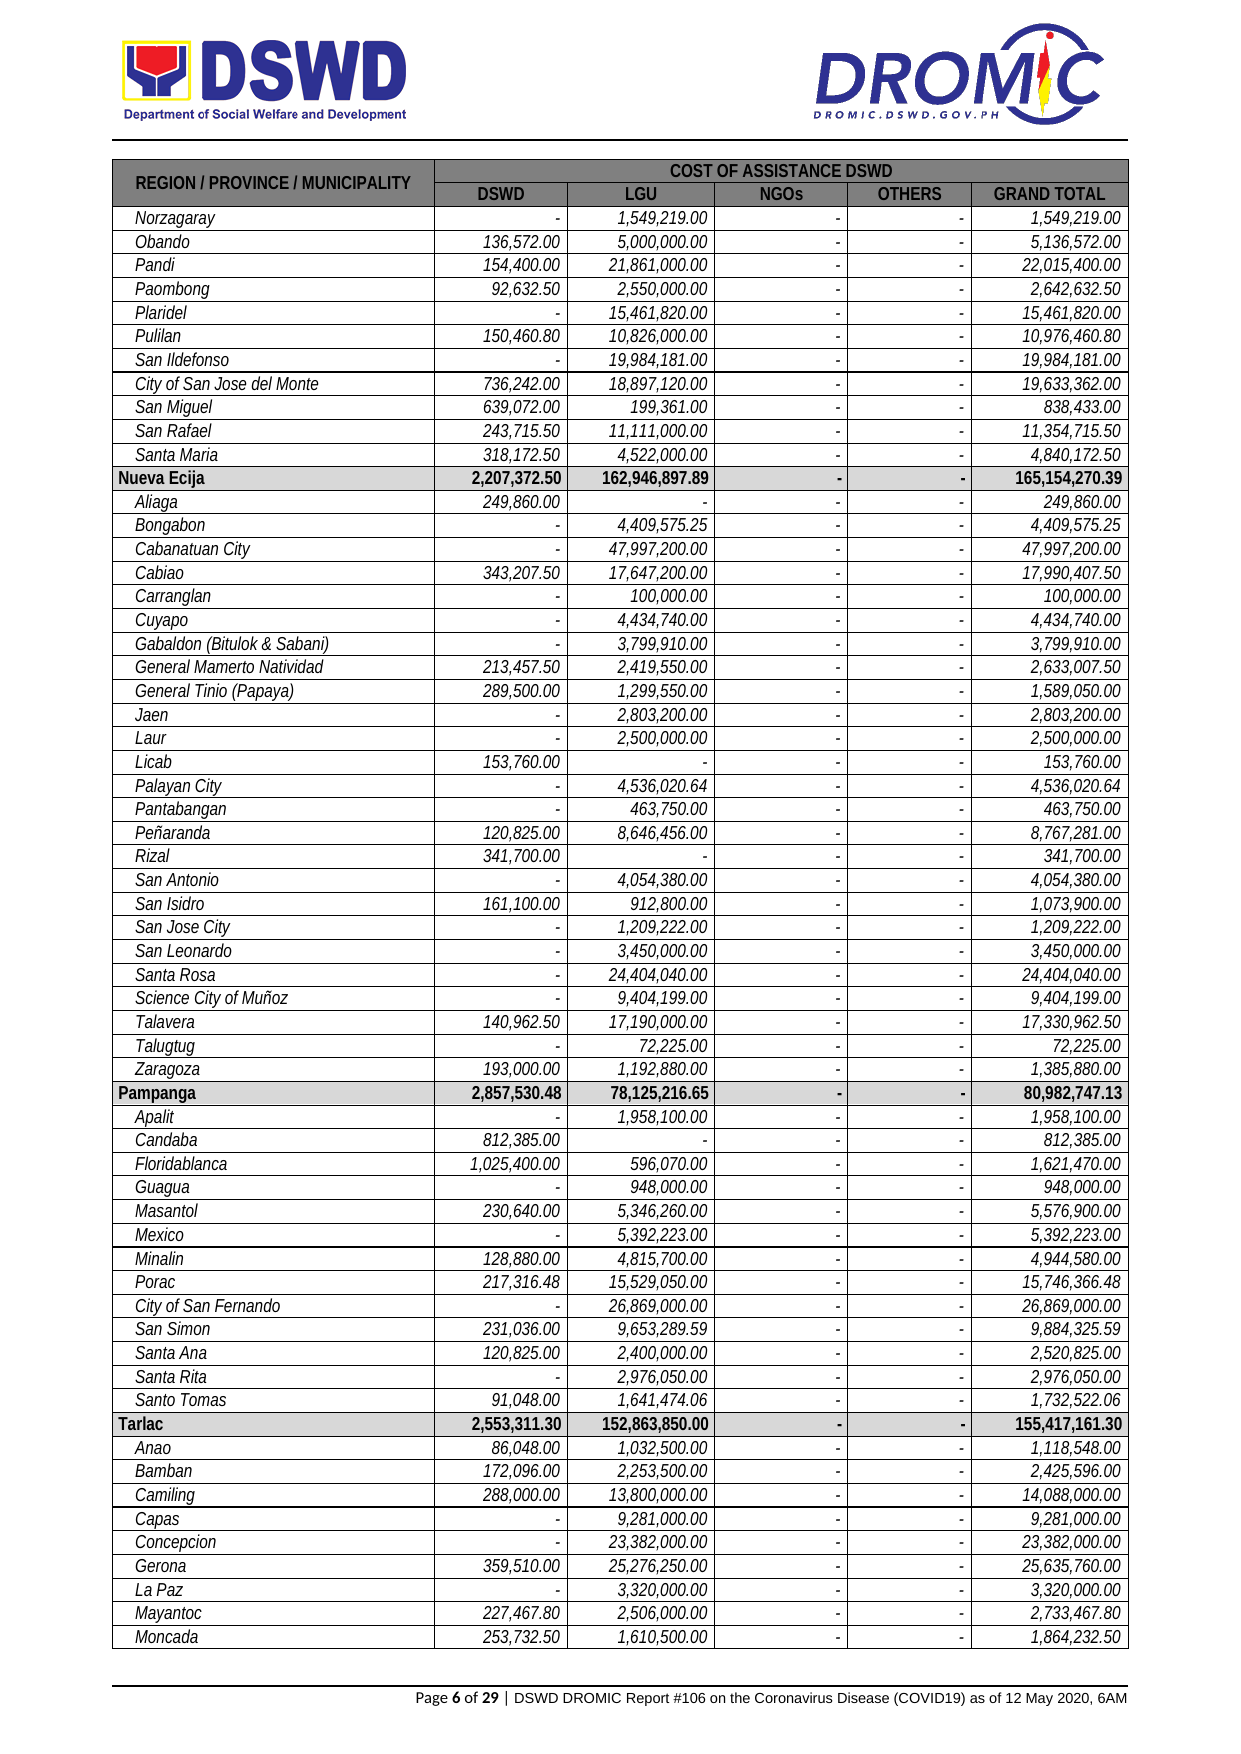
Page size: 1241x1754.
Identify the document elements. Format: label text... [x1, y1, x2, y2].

table_cell - [848, 727, 971, 750]
table_cell Bongabon [129, 514, 434, 537]
table_cell 2,207,372.50 [435, 467, 567, 490]
table_cell Laur [129, 727, 434, 750]
table_cell [113, 727, 129, 750]
table_cell 128,880.00 [435, 1248, 567, 1270]
table_cell - [848, 207, 971, 229]
table_cell 150,460.80 [435, 325, 567, 348]
table_cell 4,536,020.64 [972, 775, 1128, 797]
table_cell Pampanga [113, 1082, 434, 1104]
table_cell 17,990,407.50 [972, 562, 1128, 584]
table_cell 1,958,100.00 [972, 1106, 1128, 1128]
table_cell [113, 1176, 129, 1199]
table_cell 1,032,500.00 [568, 1437, 714, 1459]
table_cell - [435, 1295, 567, 1317]
table_cell 92,632.50 [435, 278, 567, 301]
table_cell [113, 1460, 129, 1483]
table_cell - [848, 1129, 971, 1152]
table_cell - [848, 1342, 971, 1364]
table_header COST OF ASSISTANCE DSWD LGU NGOs OTHERS GRAND TOTAL [435, 160, 1128, 182]
table_cell San Miguel [129, 396, 434, 419]
table_cell - [848, 822, 971, 844]
table_cell NGOs [715, 183, 847, 206]
table_cell 1,299,550.00 [568, 680, 714, 702]
table_cell Apalit [129, 1106, 434, 1128]
table_cell 153,760.00 [435, 751, 567, 773]
table_cell 100,000.00 [568, 585, 714, 608]
table_cell Talavera [129, 1011, 434, 1033]
table_cell Tarlac [113, 1413, 434, 1436]
table_cell - [848, 1531, 971, 1554]
table_cell [113, 278, 129, 301]
table_cell - [848, 845, 971, 868]
table_cell 14,088,000.00 [972, 1484, 1128, 1506]
table_cell 1,732,522.06 [972, 1389, 1128, 1412]
table_cell - [848, 420, 971, 442]
table_cell 4,409,575.25 [972, 514, 1128, 537]
table_cell 15,529,050.00 [568, 1271, 714, 1294]
table_cell - [715, 396, 847, 419]
table_cell - [848, 514, 971, 537]
table_cell [113, 940, 129, 963]
table_cell [113, 1295, 129, 1317]
table_cell [113, 609, 129, 632]
table_cell [113, 349, 129, 371]
table_cell City of San Jose del Monte [129, 373, 434, 395]
table_cell 5,346,260.00 [568, 1200, 714, 1223]
table_cell 80,982,747.13 [972, 1082, 1128, 1104]
table_cell 136,572.00 [435, 231, 567, 253]
table_cell - [715, 893, 847, 915]
table_cell - [435, 1531, 567, 1554]
table_cell - [715, 444, 847, 466]
table_cell 155,417,161.30 [972, 1413, 1128, 1436]
table_cell - [848, 231, 971, 253]
table_cell 172,096.00 [435, 1460, 567, 1483]
table_cell [113, 1011, 129, 1033]
table_cell Norzagaray [129, 207, 434, 229]
table_cell [113, 207, 129, 229]
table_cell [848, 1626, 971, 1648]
table_cell 17,190,000.00 [568, 1011, 714, 1033]
table_cell - [715, 1248, 847, 1270]
table_cell [113, 751, 129, 773]
table_cell 2,803,200.00 [568, 704, 714, 726]
table_cell - [715, 940, 847, 963]
table_cell DSWD [435, 183, 567, 206]
table_cell - [848, 1389, 971, 1412]
table_cell - [715, 704, 847, 726]
table_cell [113, 656, 129, 679]
table_cell - [848, 633, 971, 655]
table_cell [113, 633, 129, 655]
table_cell - [435, 1176, 567, 1199]
table_cell 3,450,000.00 [568, 940, 714, 963]
table_cell 2,520,825.00 [972, 1342, 1128, 1364]
table_cell - [715, 775, 847, 797]
table_cell - [715, 1153, 847, 1175]
table_cell San Rafael [129, 420, 434, 442]
table_cell - [715, 1366, 847, 1388]
table_cell 2,500,000.00 [972, 727, 1128, 750]
table_cell - [715, 1389, 847, 1412]
table_cell 318,172.50 [435, 444, 567, 466]
table_cell 4,434,740.00 [972, 609, 1128, 632]
table_cell - [435, 1106, 567, 1128]
table_cell 2,857,530.48 [435, 1082, 567, 1104]
table_cell 812,385.00 [435, 1129, 567, 1152]
table_cell - [848, 1058, 971, 1081]
table_cell 249,860.00 [972, 491, 1128, 513]
table_cell Carranglan [129, 585, 434, 608]
table_cell 100,000.00 [972, 585, 1128, 608]
table_cell Plaridel [129, 302, 434, 324]
table_cell [113, 538, 129, 561]
table_cell Santo Tomas [129, 1389, 434, 1412]
table_cell Rizal [129, 845, 434, 868]
table_cell - [435, 704, 567, 726]
table_cell - [435, 964, 567, 986]
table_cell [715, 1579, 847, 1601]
table_cell - [715, 1460, 847, 1483]
table_cell 15,461,820.00 [972, 302, 1128, 324]
table_cell 17,330,962.50 [972, 1011, 1128, 1033]
table_cell - [715, 420, 847, 442]
table_cell [113, 491, 129, 513]
table_cell [113, 231, 129, 253]
table_cell Aliaga [129, 491, 434, 513]
table_cell - [435, 538, 567, 561]
table_cell - [848, 751, 971, 773]
table_cell 948,000.00 [568, 1176, 714, 1199]
table_cell - [848, 396, 971, 419]
table_cell 15,746,366.48 [972, 1271, 1128, 1294]
table_cell - [715, 609, 847, 632]
table_cell 10,976,460.80 [972, 325, 1128, 348]
table_cell 2,253,500.00 [568, 1460, 714, 1483]
table_cell Concepcion [129, 1531, 434, 1554]
table_cell 231,036.00 [435, 1318, 567, 1341]
table_cell 19,633,362.00 [972, 373, 1128, 395]
table_cell Masantol [129, 1200, 434, 1223]
table_cell 5,576,900.00 [972, 1200, 1128, 1223]
table_cell 26,869,000.00 [568, 1295, 714, 1317]
table_cell 2,553,311.30 [435, 1413, 567, 1436]
table_cell 1,073,900.00 [972, 893, 1128, 915]
table_cell San Isidro [129, 893, 434, 915]
table_cell Capas [129, 1508, 434, 1530]
table_cell - [848, 680, 971, 702]
table_cell - [715, 585, 847, 608]
table_cell - [715, 231, 847, 253]
table_cell 217,316.48 [435, 1271, 567, 1294]
table_cell - [715, 278, 847, 301]
table_cell 78,125,216.65 [568, 1082, 714, 1104]
table_cell Bamban [129, 1460, 434, 1483]
table_cell - [848, 987, 971, 1010]
table_cell [113, 775, 129, 797]
table_cell 1,192,880.00 [568, 1058, 714, 1081]
table_cell 47,997,200.00 [568, 538, 714, 561]
table_cell Zaragoza [129, 1058, 434, 1081]
table_cell [113, 325, 129, 348]
table_cell - [568, 1129, 714, 1152]
table_cell - [715, 727, 847, 750]
table_cell - [848, 893, 971, 915]
table_cell - [715, 1129, 847, 1152]
table_cell San Ildefonso [129, 349, 434, 371]
table_cell - [848, 1460, 971, 1483]
table_cell - [848, 1224, 971, 1246]
table_cell 9,884,325.59 [972, 1318, 1128, 1341]
table_cell [113, 585, 129, 608]
table_cell 1,385,880.00 [972, 1058, 1128, 1081]
table_cell 19,984,181.00 [972, 349, 1128, 371]
table_cell 948,000.00 [972, 1176, 1128, 1199]
table_cell - [435, 1508, 567, 1530]
table_cell - [848, 302, 971, 324]
table_cell 9,281,000.00 [972, 1508, 1128, 1530]
table_cell Paombong [129, 278, 434, 301]
table_cell - [715, 822, 847, 844]
table_cell 2,803,200.00 [972, 704, 1128, 726]
table_cell [113, 420, 129, 442]
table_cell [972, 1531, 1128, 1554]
table_cell - [848, 1011, 971, 1033]
table_cell General Tinio (Papaya) [129, 680, 434, 702]
table_cell Anao [129, 1437, 434, 1459]
table_cell - [848, 467, 971, 490]
table_cell 165,154,270.39 [972, 467, 1128, 490]
picture [781, 23, 1133, 125]
table_cell 3,799,910.00 [972, 633, 1128, 655]
table_cell [113, 1153, 129, 1175]
table_cell [113, 1035, 129, 1057]
table_cell 72,225.00 [972, 1035, 1128, 1057]
table_cell - [848, 1200, 971, 1223]
table_cell - [435, 633, 567, 655]
table_cell Jaen [129, 704, 434, 726]
table_cell - [435, 207, 567, 229]
table_cell 463,750.00 [972, 798, 1128, 821]
table_cell 3,799,910.00 [568, 633, 714, 655]
table_cell - [715, 1176, 847, 1199]
table_cell 5,392,223.00 [568, 1224, 714, 1246]
table_cell - [715, 987, 847, 1010]
table_cell Floridablanca [129, 1153, 434, 1175]
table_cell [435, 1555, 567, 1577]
table_cell [113, 1484, 129, 1506]
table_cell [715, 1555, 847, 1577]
table_cell - [715, 1508, 847, 1530]
table_cell [113, 1224, 129, 1246]
table_cell [113, 1531, 129, 1554]
table_cell 230,640.00 [435, 1200, 567, 1223]
table_cell - [848, 1295, 971, 1317]
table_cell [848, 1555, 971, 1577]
table_cell - [435, 869, 567, 892]
table_cell - [715, 1011, 847, 1033]
table_cell Cabanatuan City [129, 538, 434, 561]
table_cell - [435, 940, 567, 963]
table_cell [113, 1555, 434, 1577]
table_cell - [715, 207, 847, 229]
table_cell 5,392,223.00 [972, 1224, 1128, 1246]
table_cell - [715, 964, 847, 986]
table_cell 4,434,740.00 [568, 609, 714, 632]
table_cell 11,354,715.50 [972, 420, 1128, 442]
table_cell - [715, 1200, 847, 1223]
table_cell 193,000.00 [435, 1058, 567, 1081]
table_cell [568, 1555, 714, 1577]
table_cell 812,385.00 [972, 1129, 1128, 1152]
table_cell 161,100.00 [435, 893, 567, 915]
table_cell 9,404,199.00 [568, 987, 714, 1010]
table_cell - [715, 491, 847, 513]
table_cell - [715, 1295, 847, 1317]
table_cell - [435, 302, 567, 324]
table_cell - [435, 727, 567, 750]
table_cell OTHERS [848, 183, 971, 206]
table_cell [113, 1058, 129, 1081]
table_cell 838,433.00 [972, 396, 1128, 419]
table_cell - [715, 1531, 847, 1554]
table_cell Santa Maria [129, 444, 434, 466]
table_cell 5,136,572.00 [972, 231, 1128, 253]
table_cell - [715, 751, 847, 773]
table_cell 1,209,222.00 [972, 916, 1128, 939]
table_cell Palayan City [129, 775, 434, 797]
table_cell [113, 704, 129, 726]
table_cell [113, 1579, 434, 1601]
table_cell [113, 1318, 129, 1341]
table_cell 8,646,456.00 [568, 822, 714, 844]
table_cell 736,242.00 [435, 373, 567, 395]
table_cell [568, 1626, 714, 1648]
table_cell - [715, 325, 847, 348]
table_cell 243,715.50 [435, 420, 567, 442]
table_cell - [848, 1318, 971, 1341]
table_cell 21,861,000.00 [568, 254, 714, 277]
table_cell [113, 396, 129, 419]
table_cell GRAND TOTAL [972, 183, 1128, 206]
table_cell Talugtug [129, 1035, 434, 1057]
table_cell - [435, 916, 567, 939]
table_cell [113, 1508, 129, 1530]
table_cell 23,382,000.00 [568, 1531, 714, 1554]
table_cell - [715, 1035, 847, 1057]
table_cell - [848, 349, 971, 371]
table_cell - [848, 1366, 971, 1388]
table_cell - [435, 349, 567, 371]
table_cell - [848, 609, 971, 632]
table_cell - [715, 1224, 847, 1246]
table_cell - [848, 798, 971, 821]
table_cell [113, 964, 129, 986]
table_cell - [715, 680, 847, 702]
table_cell 288,000.00 [435, 1484, 567, 1506]
table_cell 213,457.50 [435, 656, 567, 679]
table_cell 24,404,040.00 [568, 964, 714, 986]
table_cell 1,641,474.06 [568, 1389, 714, 1412]
table_cell [113, 1248, 129, 1270]
table_cell 1,549,219.00 [568, 207, 714, 229]
table_cell - [848, 1248, 971, 1270]
table_cell 9,404,199.00 [972, 987, 1128, 1010]
table_cell San Jose City [129, 916, 434, 939]
table_cell 1,958,100.00 [568, 1106, 714, 1128]
table_cell 153,760.00 [972, 751, 1128, 773]
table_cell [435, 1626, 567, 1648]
table_cell - [435, 798, 567, 821]
table_cell 2,633,007.50 [972, 656, 1128, 679]
table_cell 1,025,400.00 [435, 1153, 567, 1175]
table_cell 4,409,575.25 [568, 514, 714, 537]
table_cell Porac [129, 1271, 434, 1294]
table_cell Science City of Muñoz [129, 987, 434, 1010]
table_cell 249,860.00 [435, 491, 567, 513]
table_cell San Simon [129, 1318, 434, 1341]
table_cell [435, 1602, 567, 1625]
table_cell - [435, 1366, 567, 1388]
table_cell Guagua [129, 1176, 434, 1199]
table_cell 26,869,000.00 [972, 1295, 1128, 1317]
table_cell [113, 514, 129, 537]
table_cell [113, 302, 129, 324]
table_cell 22,015,400.00 [972, 254, 1128, 277]
table_cell - [848, 1413, 971, 1436]
table_cell - [715, 562, 847, 584]
table_cell Santa Ana [129, 1342, 434, 1364]
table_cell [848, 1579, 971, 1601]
table_cell Pulilan [129, 325, 434, 348]
table_cell Nueva Ecija [113, 467, 434, 490]
table_cell - [435, 1035, 567, 1057]
table_cell [113, 1437, 129, 1459]
table_cell Obando [129, 231, 434, 253]
table_cell [113, 798, 129, 821]
table_cell - [715, 1318, 847, 1341]
table_cell City of San Fernando [129, 1295, 434, 1317]
table_cell - [848, 1508, 971, 1530]
table_cell [113, 1389, 129, 1412]
table_cell 4,522,000.00 [568, 444, 714, 466]
table_cell 162,946,897.89 [568, 467, 714, 490]
table_cell - [848, 869, 971, 892]
table_cell 5,000,000.00 [568, 231, 714, 253]
table_cell - [715, 633, 847, 655]
table_cell 120,825.00 [435, 822, 567, 844]
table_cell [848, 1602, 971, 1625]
table_cell 13,800,000.00 [568, 1484, 714, 1506]
table_cell - [848, 1437, 971, 1459]
table_cell 9,281,000.00 [568, 1508, 714, 1530]
table_cell - [848, 562, 971, 584]
table_cell - [848, 585, 971, 608]
table_cell 289,500.00 [435, 680, 567, 702]
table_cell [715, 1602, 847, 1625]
table_cell - [715, 1271, 847, 1294]
table_cell - [715, 916, 847, 939]
table_cell 91,048.00 [435, 1389, 567, 1412]
table_cell 341,700.00 [435, 845, 567, 868]
table_cell - [715, 254, 847, 277]
picture [112, 37, 417, 125]
table_cell 11,111,000.00 [568, 420, 714, 442]
table_cell 17,647,200.00 [568, 562, 714, 584]
table_cell Minalin [129, 1248, 434, 1270]
table_cell 8,767,281.00 [972, 822, 1128, 844]
table_cell - [848, 254, 971, 277]
table_cell - [715, 1413, 847, 1436]
table_cell - [848, 1484, 971, 1506]
table_cell - [848, 656, 971, 679]
table_cell 154,400.00 [435, 254, 567, 277]
table_cell - [848, 325, 971, 348]
table_cell - [435, 514, 567, 537]
table_cell 1,209,222.00 [568, 916, 714, 939]
table_cell [113, 1129, 129, 1152]
table_cell [113, 1200, 129, 1223]
table_cell 120,825.00 [435, 1342, 567, 1364]
table_cell 343,207.50 [435, 562, 567, 584]
table_cell - [848, 1035, 971, 1057]
table_cell - [715, 869, 847, 892]
table_cell - [848, 1082, 971, 1104]
table_cell - [848, 1271, 971, 1294]
table_cell Camiling [129, 1484, 434, 1506]
table_cell - [715, 349, 847, 371]
table_cell - [715, 798, 847, 821]
table_cell - [715, 302, 847, 324]
table_cell 2,642,632.50 [972, 278, 1128, 301]
table_cell [113, 1106, 129, 1128]
table_cell 341,700.00 [972, 845, 1128, 868]
table_cell San Leonardo [129, 940, 434, 963]
table_cell 9,653,289.59 [568, 1318, 714, 1341]
table_cell [113, 845, 129, 868]
table_cell - [715, 1058, 847, 1081]
table_cell LGU [568, 183, 714, 206]
table_cell 2,425,596.00 [972, 1460, 1128, 1483]
table_cell 4,054,380.00 [972, 869, 1128, 892]
table_cell - [715, 845, 847, 868]
table_cell 4,536,020.64 [568, 775, 714, 797]
table_cell [113, 869, 129, 892]
table_cell 24,404,040.00 [972, 964, 1128, 986]
table_cell 3,450,000.00 [972, 940, 1128, 963]
table_cell - [848, 916, 971, 939]
table_cell Cuyapo [129, 609, 434, 632]
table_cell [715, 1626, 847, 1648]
table_cell [113, 1271, 129, 1294]
table_cell - [435, 987, 567, 1010]
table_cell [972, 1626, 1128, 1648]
table_cell 1,549,219.00 [972, 207, 1128, 229]
table_cell - [848, 964, 971, 986]
table_cell [113, 893, 129, 915]
table_cell - [715, 514, 847, 537]
table_cell 72,225.00 [568, 1035, 714, 1057]
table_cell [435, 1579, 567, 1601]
table_cell - [848, 1106, 971, 1128]
table_cell 2,500,000.00 [568, 727, 714, 750]
table_cell - [435, 775, 567, 797]
table_cell 2,550,000.00 [568, 278, 714, 301]
table_cell 2,976,050.00 [972, 1366, 1128, 1388]
table_cell - [568, 751, 714, 773]
table_cell [113, 1366, 129, 1388]
table_cell 140,962.50 [435, 1011, 567, 1033]
table_cell 199,361.00 [568, 396, 714, 419]
table_cell 10,826,000.00 [568, 325, 714, 348]
table_cell - [715, 1437, 847, 1459]
table_cell [113, 1342, 129, 1364]
table_cell 4,944,580.00 [972, 1248, 1128, 1270]
table_cell 18,897,120.00 [568, 373, 714, 395]
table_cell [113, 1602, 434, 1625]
table_cell Gabaldon (Bitulok & Sabani) [129, 633, 434, 655]
table_cell [113, 916, 129, 939]
table_cell [113, 822, 129, 844]
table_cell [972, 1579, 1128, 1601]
table_cell 4,054,380.00 [568, 869, 714, 892]
table_cell 4,840,172.50 [972, 444, 1128, 466]
table_cell [113, 254, 129, 277]
table_cell - [715, 656, 847, 679]
table_cell - [848, 538, 971, 561]
table_cell 86,048.00 [435, 1437, 567, 1459]
table_cell 19,984,181.00 [568, 349, 714, 371]
table_cell Peñaranda [129, 822, 434, 844]
table_cell [113, 562, 129, 584]
table_cell 152,863,850.00 [568, 1413, 714, 1436]
table_cell 639,072.00 [435, 396, 567, 419]
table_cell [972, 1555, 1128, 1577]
table_cell 1,621,470.00 [972, 1153, 1128, 1175]
table_cell - [715, 1484, 847, 1506]
table_cell 2,976,050.00 [568, 1366, 714, 1388]
table_cell 2,419,550.00 [568, 656, 714, 679]
table_cell 1,589,050.00 [972, 680, 1128, 702]
table_header REGION / PROVINCE / MUNICIPALITY [113, 160, 434, 206]
table_cell 912,800.00 [568, 893, 714, 915]
table_cell 47,997,200.00 [972, 538, 1128, 561]
table_cell [113, 680, 129, 702]
table_cell Santa Rosa [129, 964, 434, 986]
table_cell - [568, 845, 714, 868]
table_cell - [568, 491, 714, 513]
table_cell - [715, 1082, 847, 1104]
table_cell - [715, 1106, 847, 1128]
table_cell - [715, 373, 847, 395]
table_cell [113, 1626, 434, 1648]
table_cell - [848, 1176, 971, 1199]
table_cell - [848, 373, 971, 395]
table_cell San Antonio [129, 869, 434, 892]
table_cell 596,070.00 [568, 1153, 714, 1175]
table_cell - [848, 1153, 971, 1175]
table_cell [113, 444, 129, 466]
table_cell Pantabangan [129, 798, 434, 821]
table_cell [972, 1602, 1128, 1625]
table_cell Santa Rita [129, 1366, 434, 1388]
table_cell - [715, 538, 847, 561]
table_cell 15,461,820.00 [568, 302, 714, 324]
table_cell 4,815,700.00 [568, 1248, 714, 1270]
table_cell - [435, 585, 567, 608]
table_cell - [715, 1342, 847, 1364]
table_cell - [435, 1224, 567, 1246]
table_cell General Mamerto Natividad [129, 656, 434, 679]
table_cell - [848, 775, 971, 797]
table_cell Mexico [129, 1224, 434, 1246]
table_cell 463,750.00 [568, 798, 714, 821]
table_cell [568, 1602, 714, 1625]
table_cell - [715, 467, 847, 490]
table_cell - [848, 278, 971, 301]
table_cell [113, 987, 129, 1010]
table_cell - [435, 609, 567, 632]
table_cell - [848, 704, 971, 726]
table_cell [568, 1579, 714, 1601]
table_cell - [848, 444, 971, 466]
table_cell 2,400,000.00 [568, 1342, 714, 1364]
table_cell Cabiao [129, 562, 434, 584]
table_cell Licab [129, 751, 434, 773]
table_cell 1,118,548.00 [972, 1437, 1128, 1459]
table_cell [113, 373, 129, 395]
table_cell Pandi [129, 254, 434, 277]
table_cell - [848, 491, 971, 513]
table_cell - [848, 940, 971, 963]
table_cell Candaba [129, 1129, 434, 1152]
